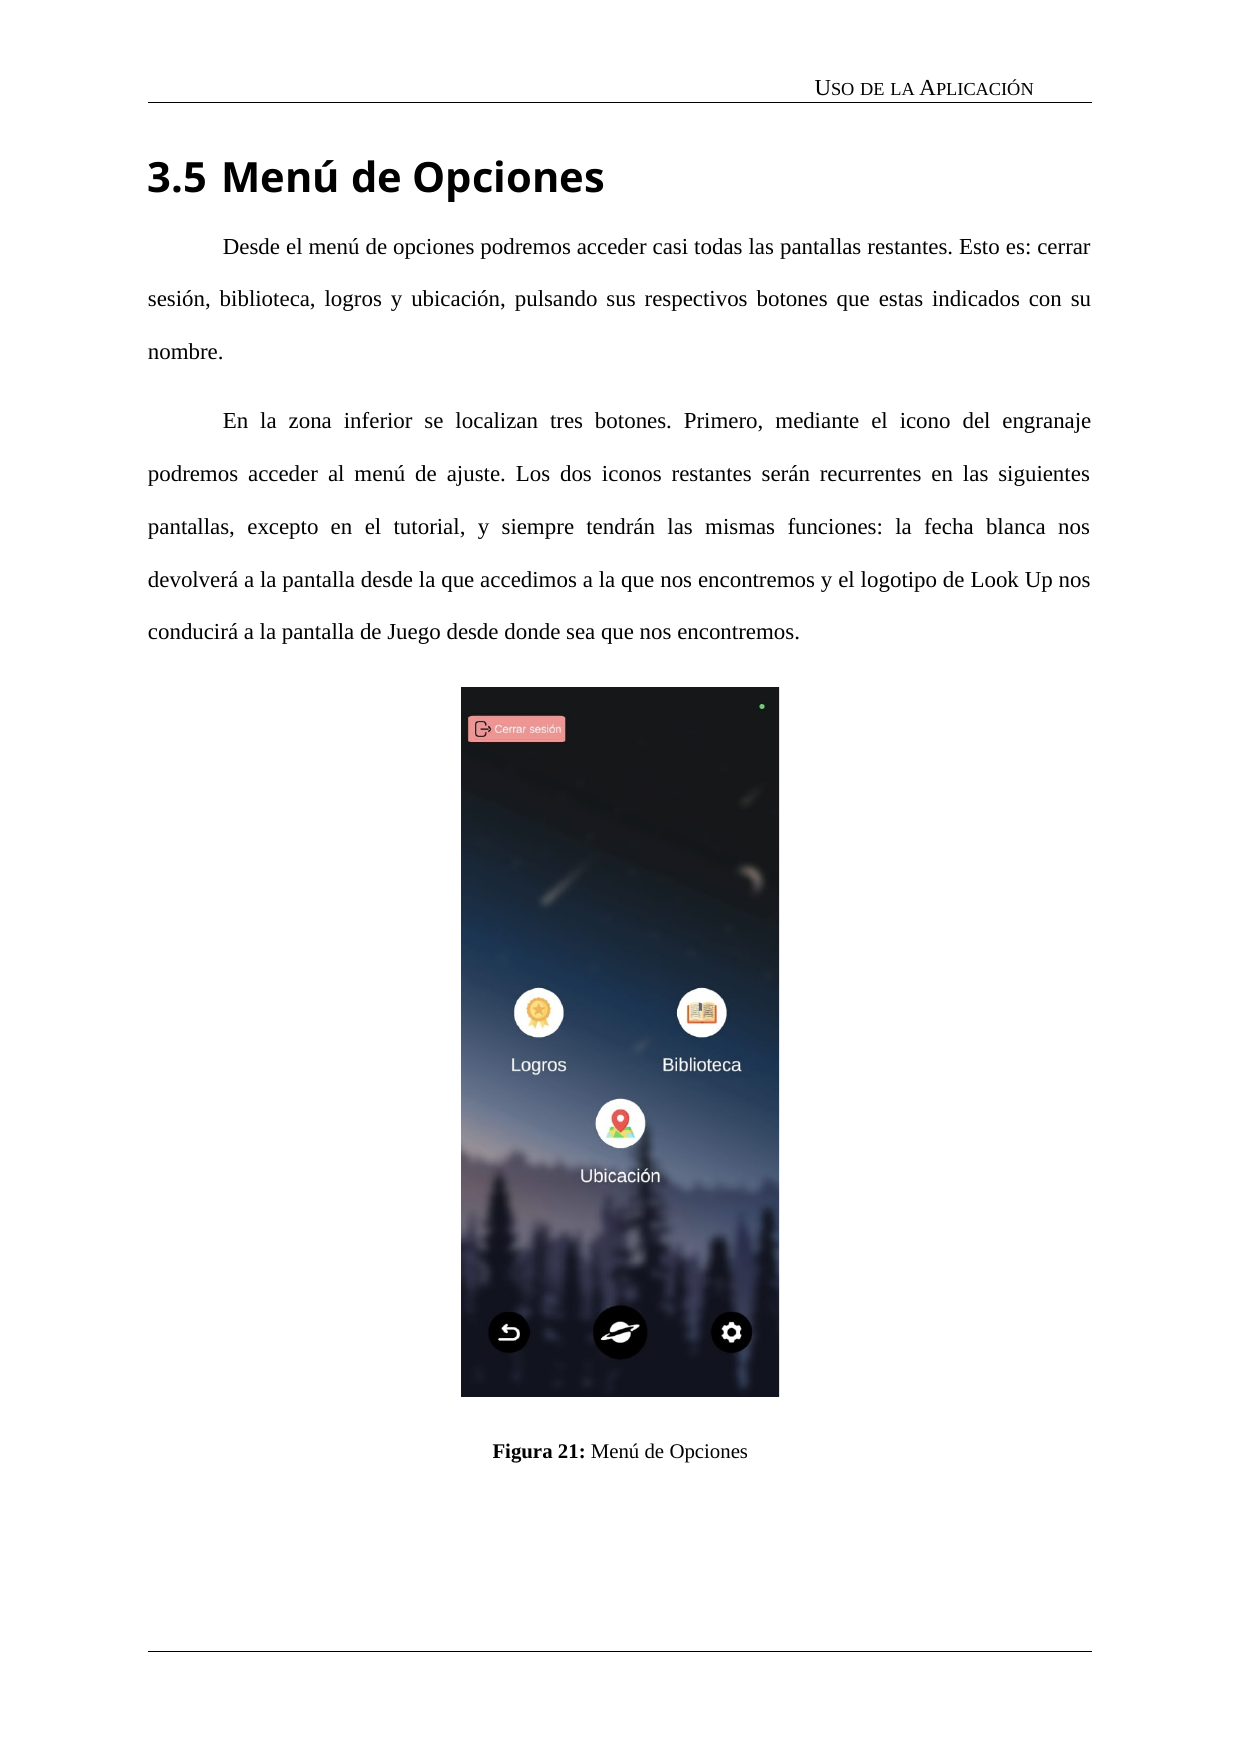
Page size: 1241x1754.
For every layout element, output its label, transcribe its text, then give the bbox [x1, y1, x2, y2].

text Desde el menú de opciones podremos acceder casi todas las pantallas restantes. Esto es: cerrar sesión, biblioteca, logros y ubicación, pulsando sus respectivos botones que estas indicados con su nombre. [148, 233, 1092, 364]
text En la zona inferior se localizan tres botones. Primero, mediante el icono del engranaje podremos acceder al menú de ajuste. Los dos iconos restantes serán recurrentes en las siguientes pantallas, excepto en el tutorial, y siempre tendrán las mismas funciones: la fecha blanca nos devolverá a la pantalla desde la que accedimos a la que nos encontremos y el logotipo de Look Up nos conducirá a la pantalla de Juego desde donde sea que nos encontremos. [148, 408, 1092, 645]
picture [461, 687, 780, 1397]
subtitle Menú de Opciones [148, 148, 1092, 204]
text Figura 21: Menú de Opciones [148, 1439, 1092, 1463]
